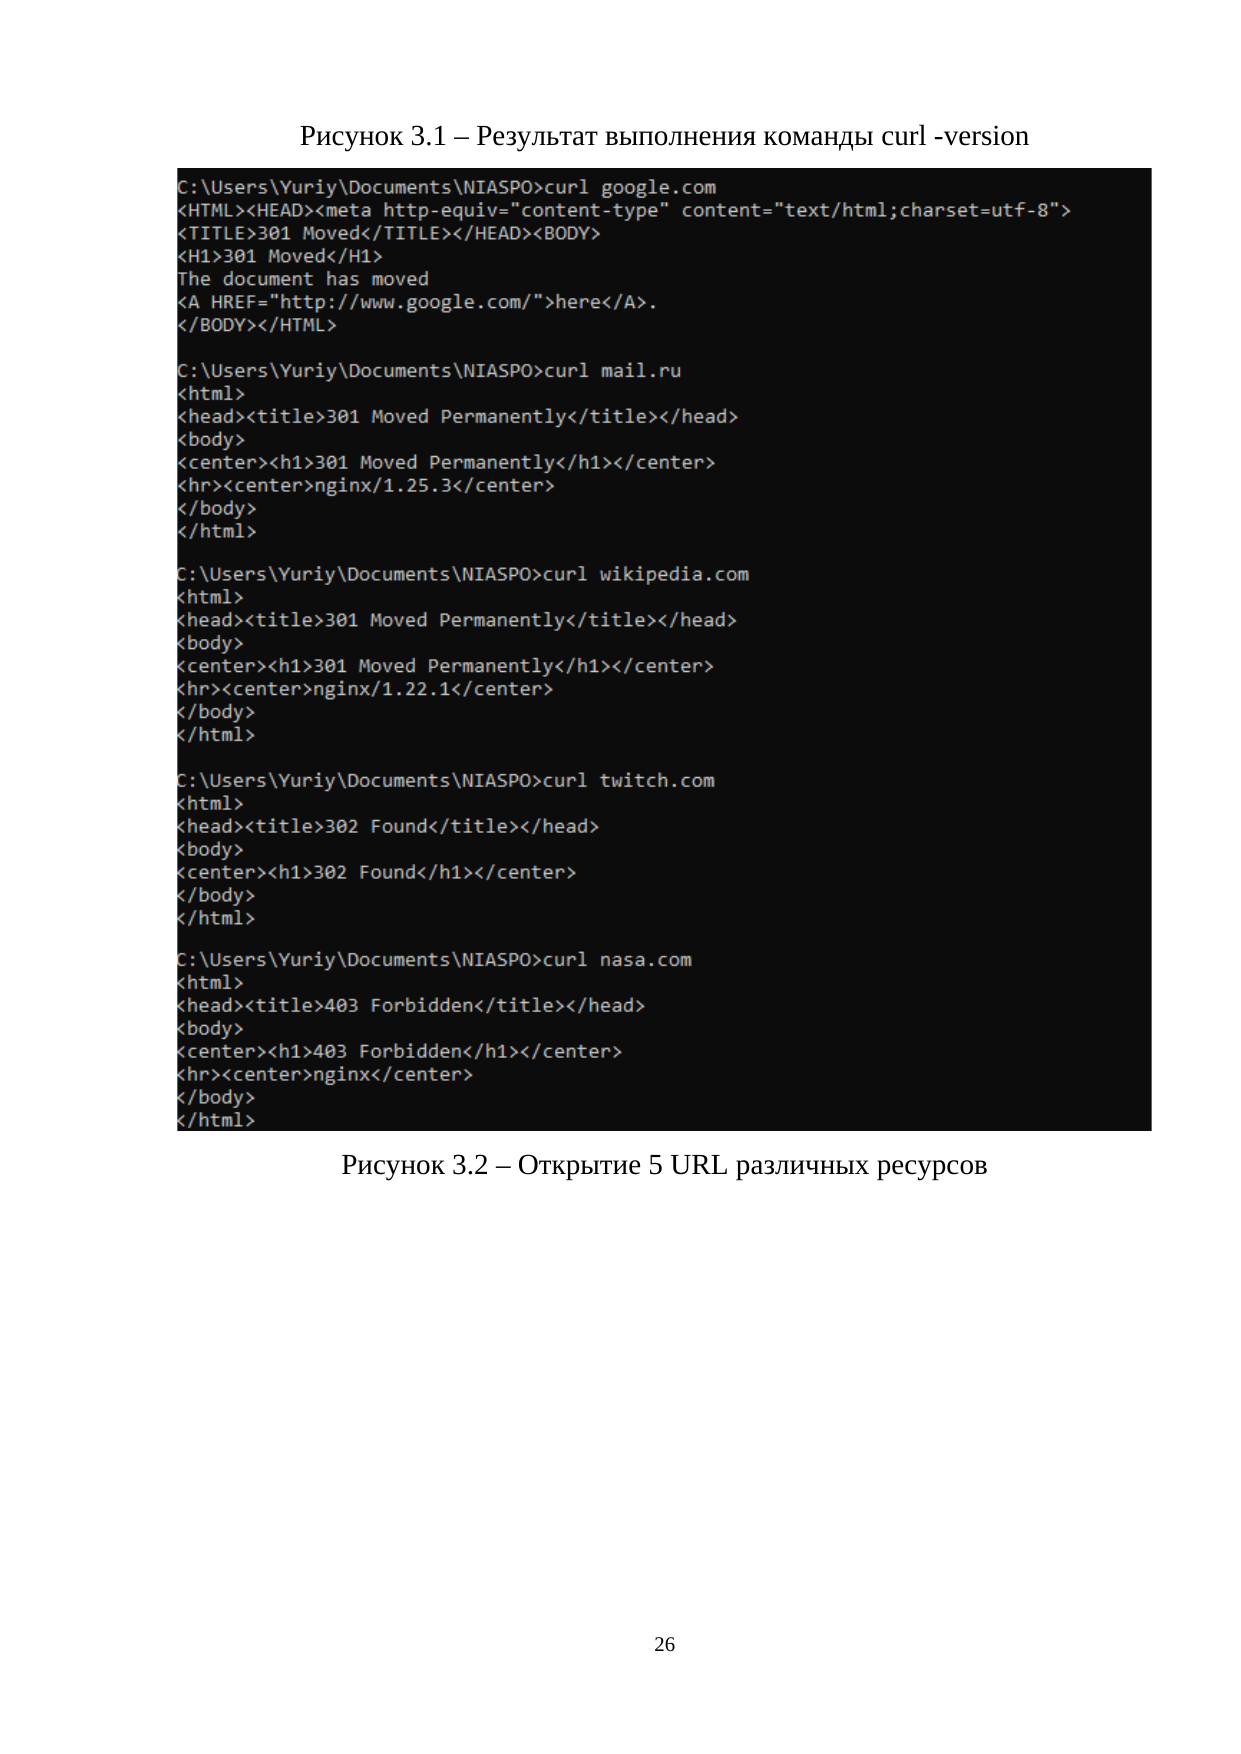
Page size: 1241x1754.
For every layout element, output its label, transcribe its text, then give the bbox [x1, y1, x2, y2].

list Рисунок 3.1 – Результат выполнения команды curl -version [177, 118, 1152, 152]
list Рисунок 3.2 – Открытие 5 URL различных ресурсов [177, 1147, 1152, 1181]
picture [177, 168, 1152, 1131]
